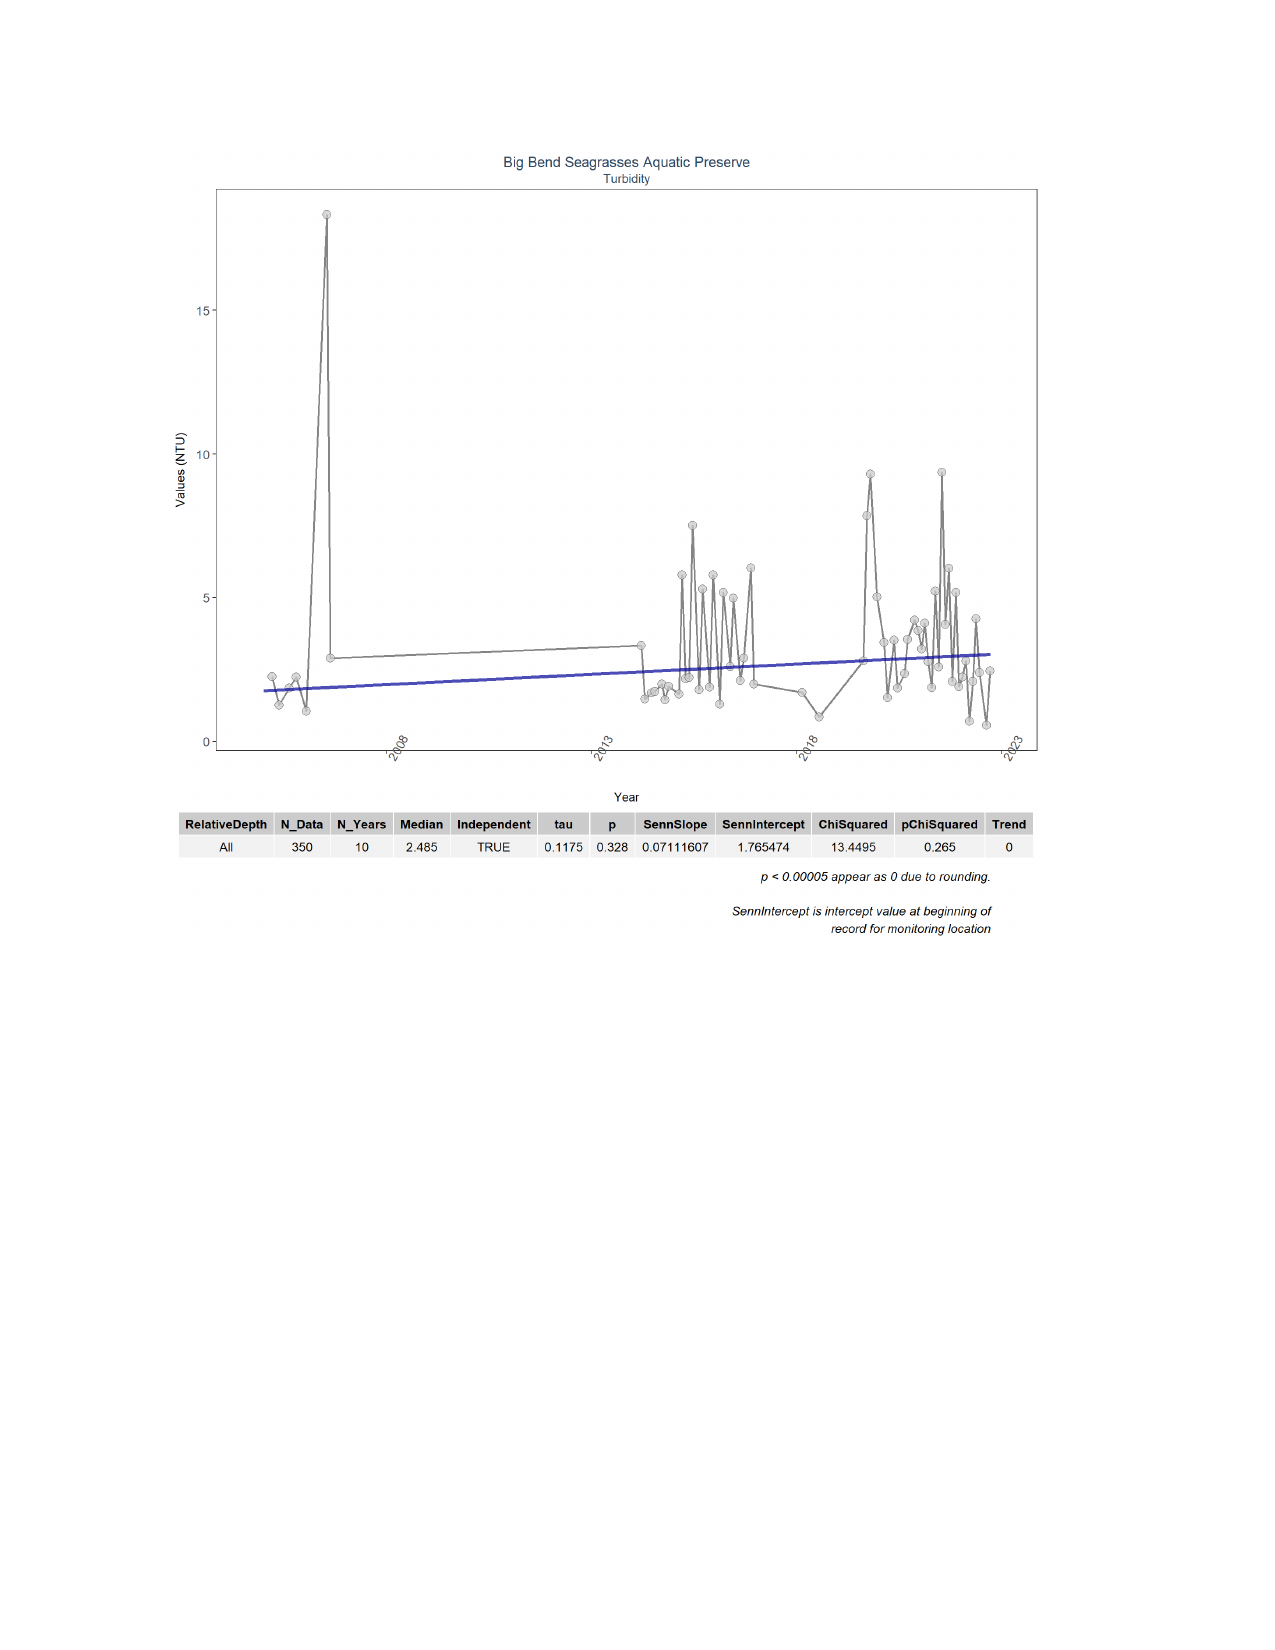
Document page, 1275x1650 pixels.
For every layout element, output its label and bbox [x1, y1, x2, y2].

picture [168, 150, 1044, 938]
